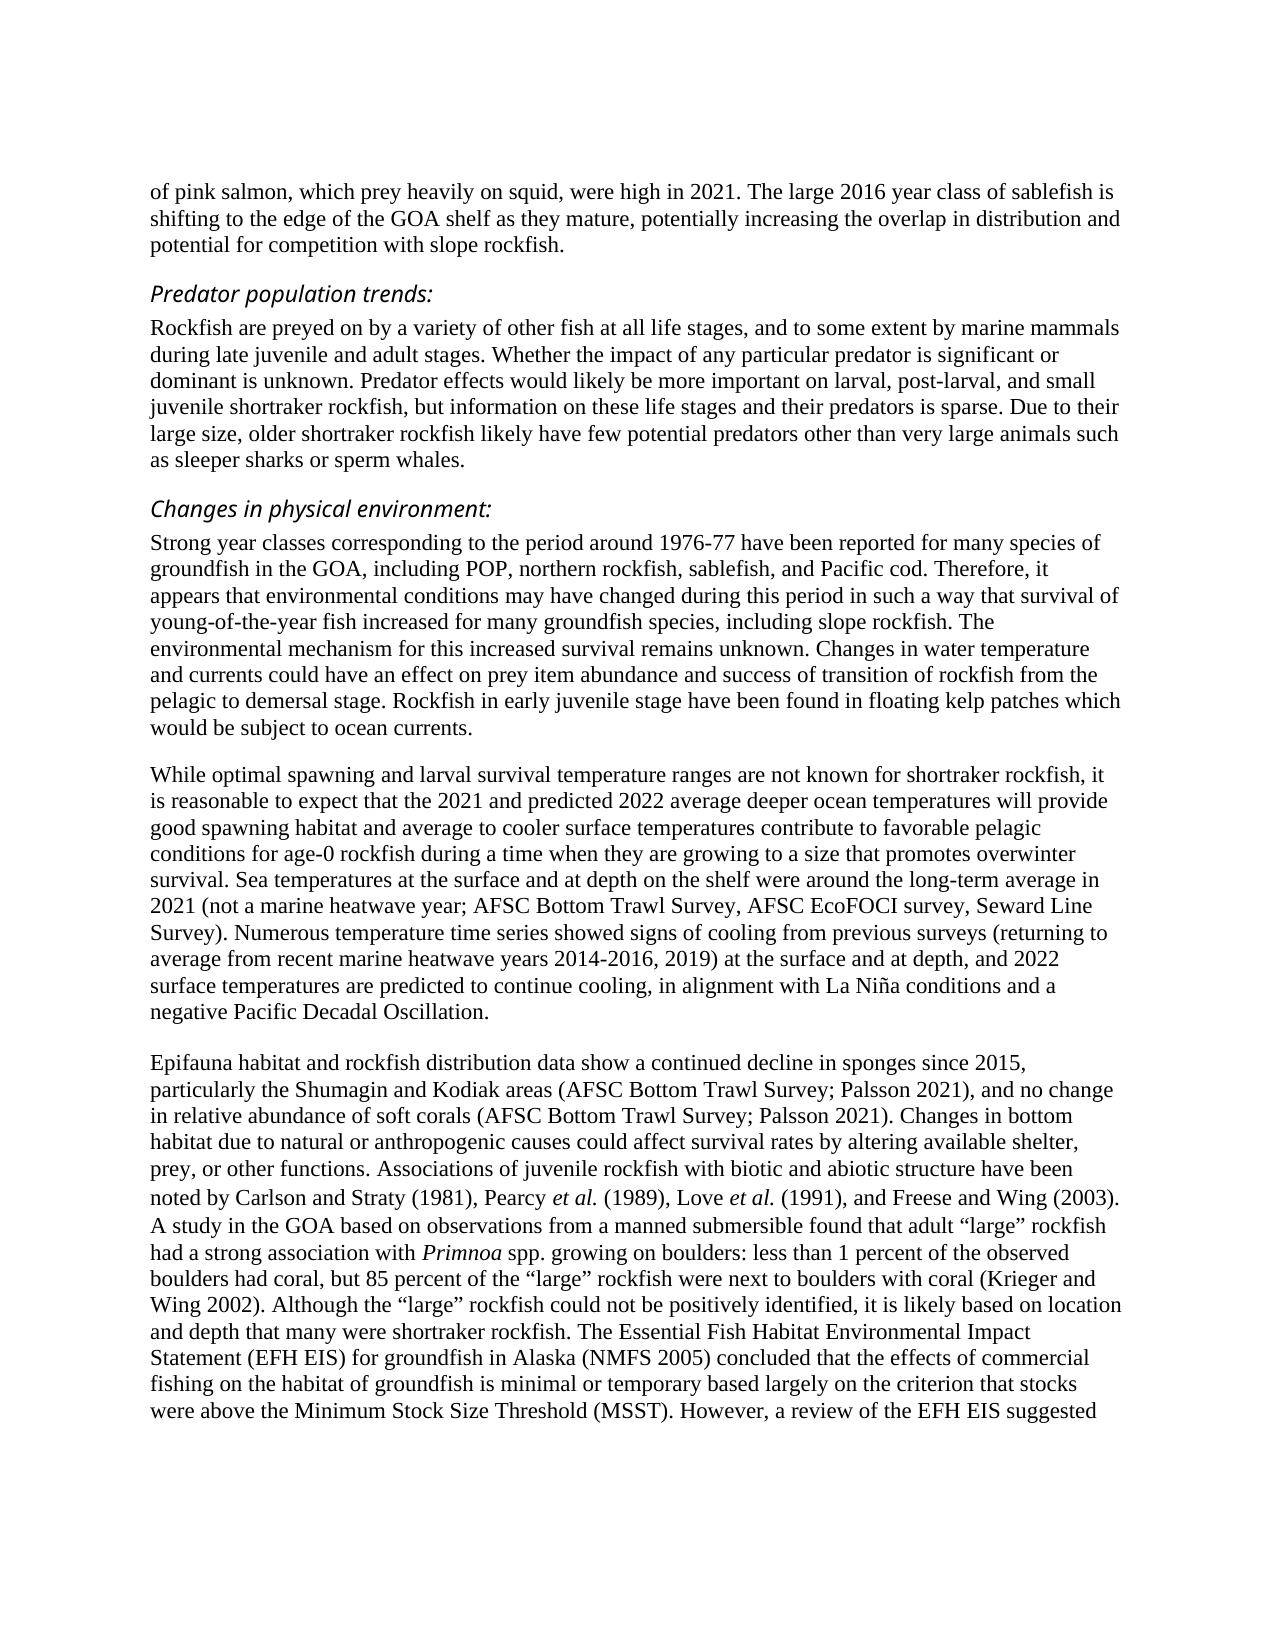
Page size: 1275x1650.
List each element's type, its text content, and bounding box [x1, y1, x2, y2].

text While optimal spawning and larval survival temperature ranges are not known for shortraker rockfish, it is reasonable to expect that the 2021 and predicted 2022 average deeper ocean temperatures will provide good spawning habitat and average to cooler surface temperatures contribute to favorable pelagic conditions for age-0 rockfish during a time when they are growing to a size that promotes overwinter survival. Sea temperatures at the surface and at depth on the shelf were around the long-term average in 2021 (not a marine heatwave year; AFSC Bottom Trawl Survey, AFSC EcoFOCI survey, Seward Line Survey). Numerous temperature time series showed signs of cooling from previous surveys (returning to average from recent marine heatwave years 2014-2016, 2019) at the surface and at depth, and 2022 surface temperatures are predicted to continue cooling, in alignment with La Niña conditions and a negative Pacific Decadal Oscillation. [150, 761, 1125, 1024]
subtitle Changes in physical environment: [150, 493, 1125, 524]
subtitle Predator population trends: [150, 278, 1125, 309]
text Rockfish are preyed on by a variety of other fish at all life stages, and to some extent by marine mammals during late juvenile and adult stages. Whether the impact of any particular predator is significant or dominant is unknown. Predator effects would likely be more important on larval, post-larval, and small juvenile shortraker rockfish, but information on these life stages and their predators is sparse. Due to their large size, older shortraker rockfish likely have few potential predators other than very large animals such as sleeper sharks or sperm whales. [150, 314, 1125, 472]
text Strong year classes corresponding to the period around 1976-77 have been reported for many species of groundfish in the GOA, including POP, northern rockfish, sablefish, and Pacific cod. Therefore, it appears that environmental conditions may have changed during this period in such a way that survival of young-of-the-year fish increased for many groundfish species, including slope rockfish. The environmental mechanism for this increased survival remains unknown. Changes in water temperature and currents could have an effect on prey item abundance and success of transition of rockfish from the pelagic to demersal stage. Rockfish in early juvenile stage have been found in floating kelp patches which would be subject to ocean currents. [150, 529, 1125, 740]
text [150, 178, 1125, 257]
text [150, 1049, 1125, 1423]
